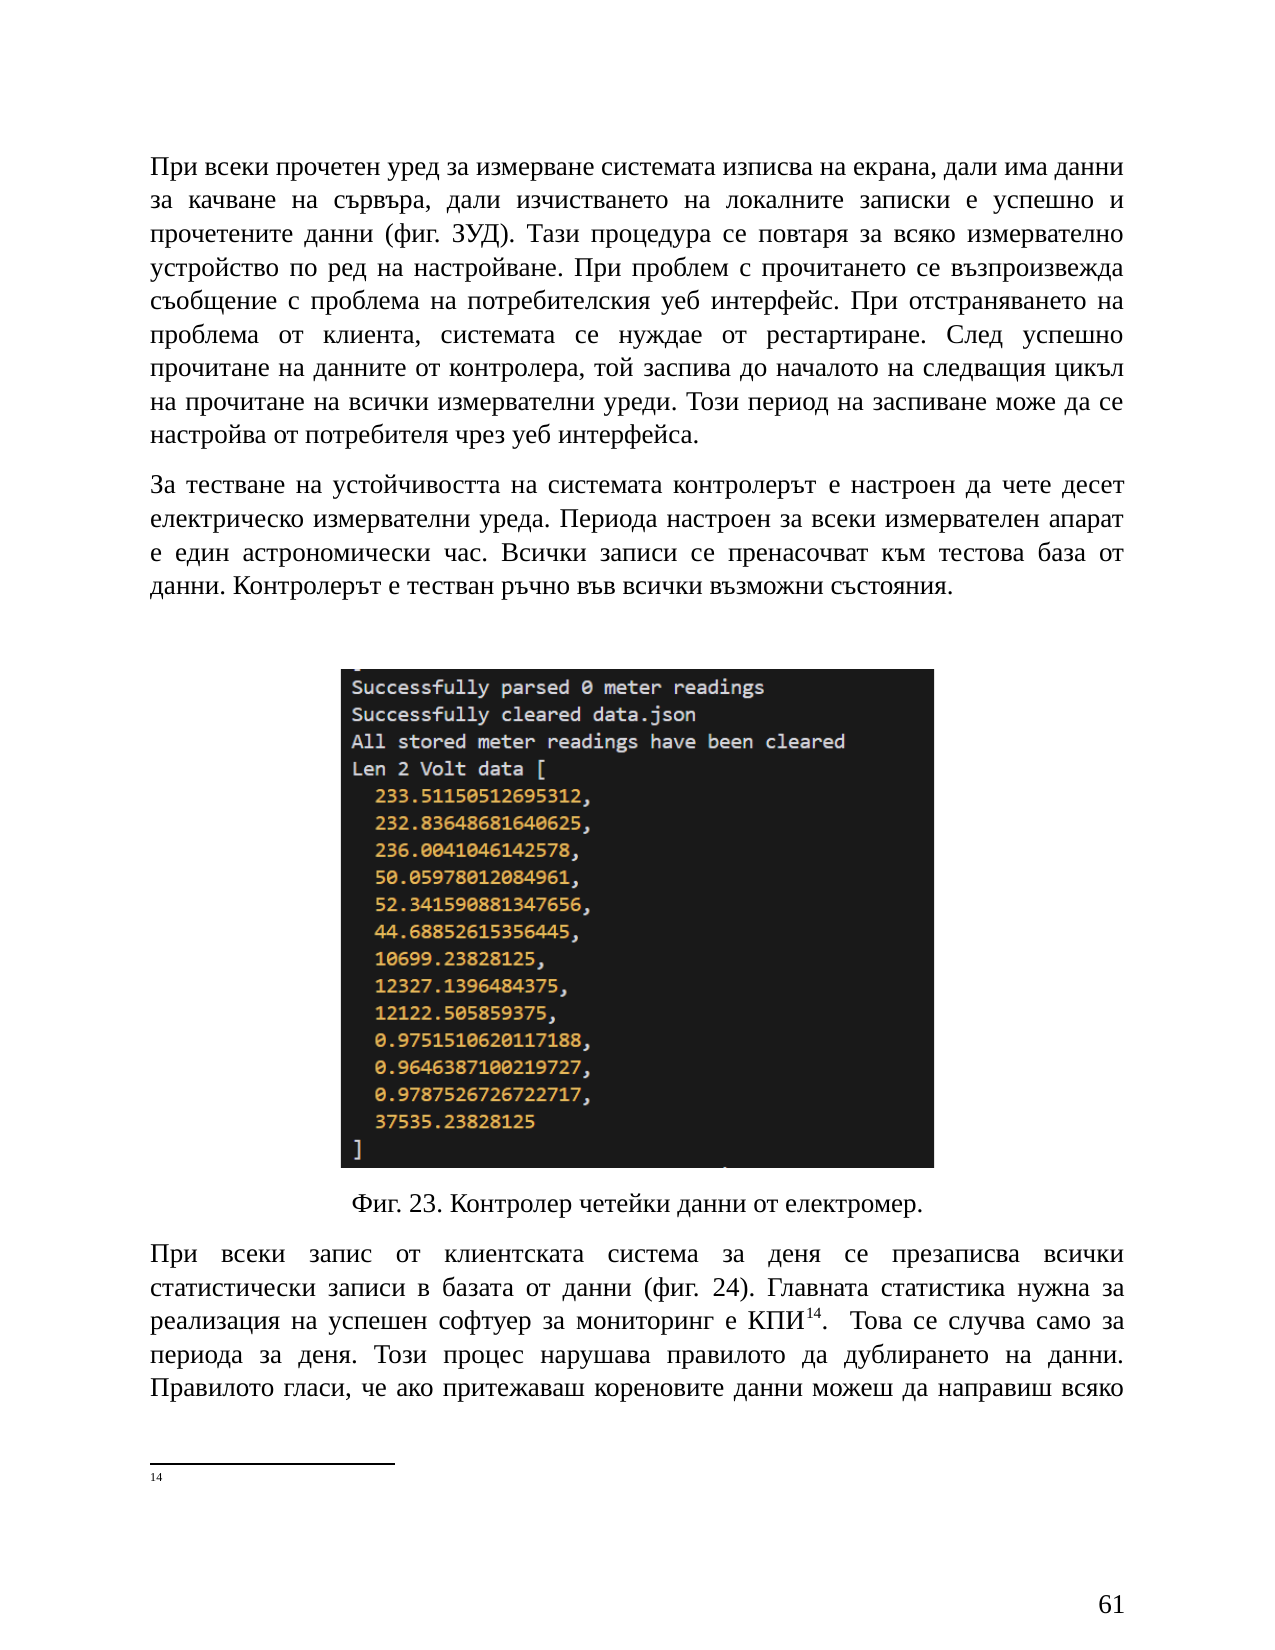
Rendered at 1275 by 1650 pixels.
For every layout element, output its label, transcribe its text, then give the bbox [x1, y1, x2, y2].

picture [340, 669, 935, 1168]
text Фиг. 23. Контролер четейки данни от електромер. [150, 1187, 1125, 1218]
text За тестване на устойчивостта на системата контролерът е настроен да чете десет електрическо измервателни уреда. Периода настроен за всеки измервателен апарат е един астрономически час. Всички записи се пренасочват към тестова база от данни. Контролерът е тестван ръчно във всички възможни състояния. [150, 468, 1125, 600]
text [150, 1237, 1125, 1402]
text При всеки прочетен уред за измерване системата изписва на екрана, дали има данни за качване на сървъра, дали изчистването на локалните записки е успешно и прочетените данни (фиг. ЗУД). Тази процедура се повтаря за всяко измервателно устройство по ред на настройване. При проблем с прочитането се възпроизвежда съобщение с проблема на потребителския уеб интерфейс. При отстраняването на проблема от клиента, системата се нуждае от рестартиране. След успешно прочитане на данните от контролера, той заспива до началото на следващия цикъл на прочитане на всички измервателни уреди. Този период на заспиване може да се настройва от потребителя чрез уеб интерфейса. [150, 150, 1125, 449]
